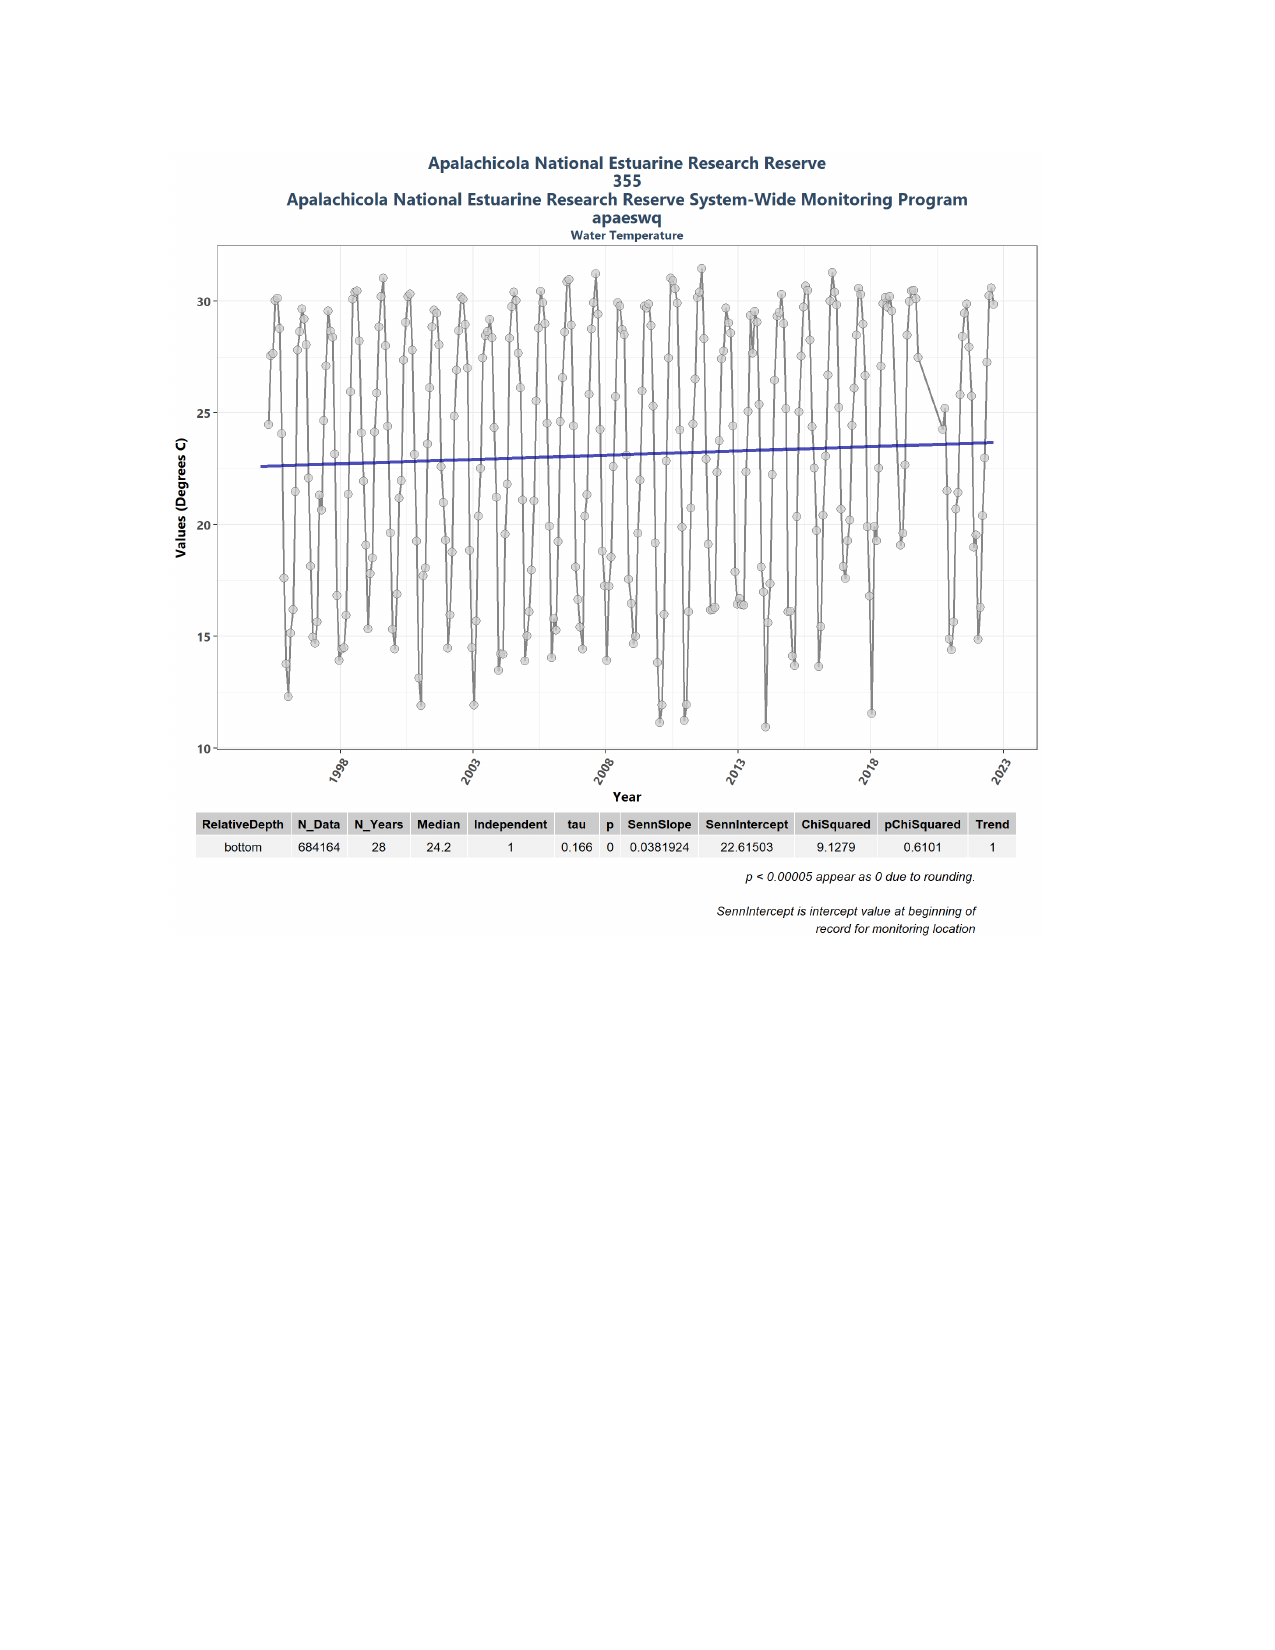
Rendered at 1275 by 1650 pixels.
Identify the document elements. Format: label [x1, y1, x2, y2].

picture [168, 150, 1044, 938]
